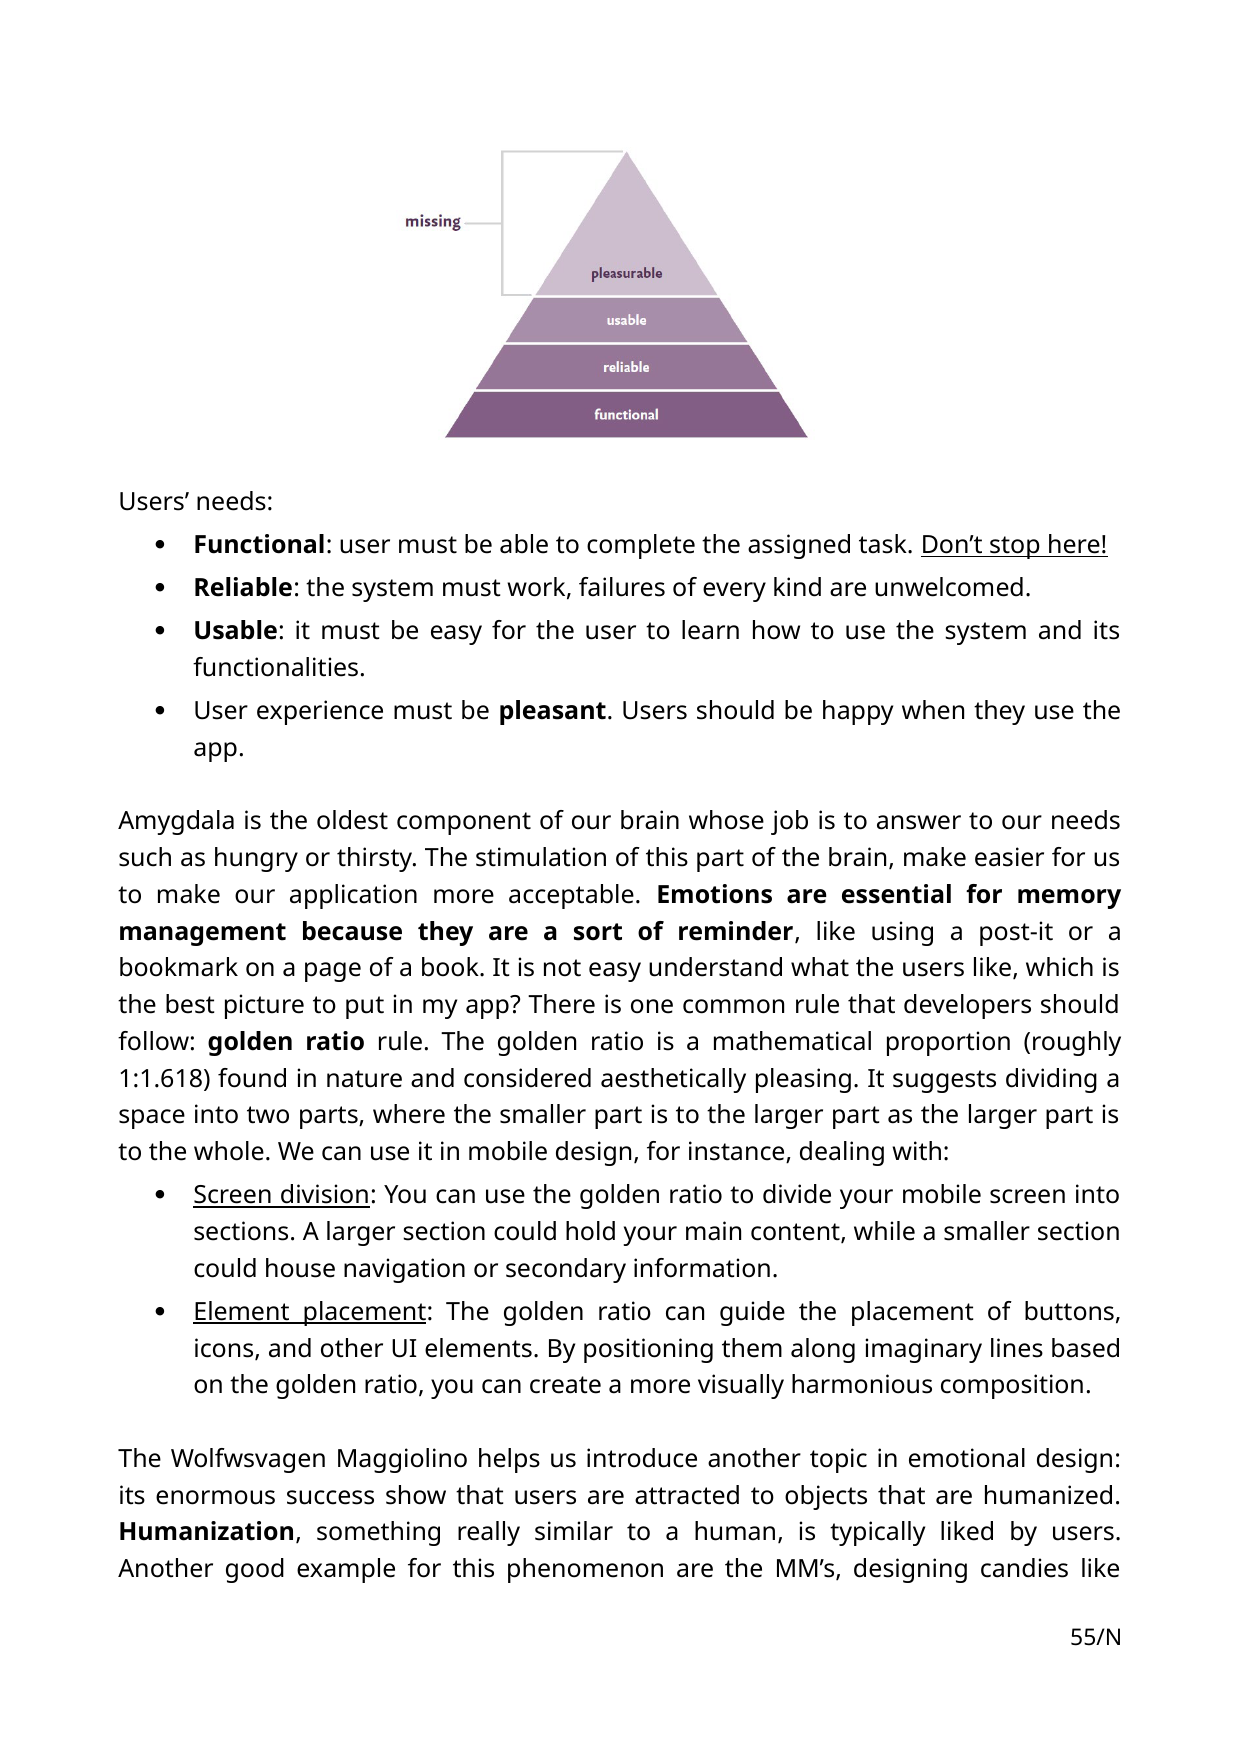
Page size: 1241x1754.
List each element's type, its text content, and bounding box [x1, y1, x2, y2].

list Screen division: You can use the golden ratio to divide your mobile screen into sections. A larger section could hold your main content, while a smaller section could house navigation or secondary information. [156, 1177, 1122, 1284]
text Amygdala is the oldest component of our brain whose job is to answer to our needs such as hungry or thirsty. The stimulation of this part of the brain, make easier for us to make our application more acceptable. Emotions are essential for memory management because they are a sort of reminder, like using a post-it or a bookmark on a page of a book. It is not easy understand what the users like, which is the best picture to put in my app? There is one common rule that developers should follow: golden ratio rule. The golden ratio is a mathematical proportion (roughly 1:1.618) found in nature and considered aesthetically pleasing. It suggests dividing a space into two parts, where the smaller part is to the larger part as the larger part is to the whole. We can use it in mobile design, for instance, dealing with: [118, 803, 1122, 1168]
list User experience must be pleasant. Users should be happy when they use the app. [156, 693, 1122, 763]
text Users’ needs: [118, 484, 1122, 518]
list Usable: it must be easy for the user to learn how to use the system and its functionalities. [156, 613, 1122, 684]
list Reliable: the system must work, failures of every kind are unwelcomed. [156, 570, 1122, 604]
list Functional: user must be able to complete the assigned task. Don’t stop here! [156, 527, 1122, 561]
list Element placement: The golden ratio can guide the placement of buttons, icons, and other UI elements. By positioning them along imaginary lines based on the golden ratio, you can create a more visually harmonious composition. [156, 1293, 1122, 1401]
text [118, 1441, 1122, 1585]
